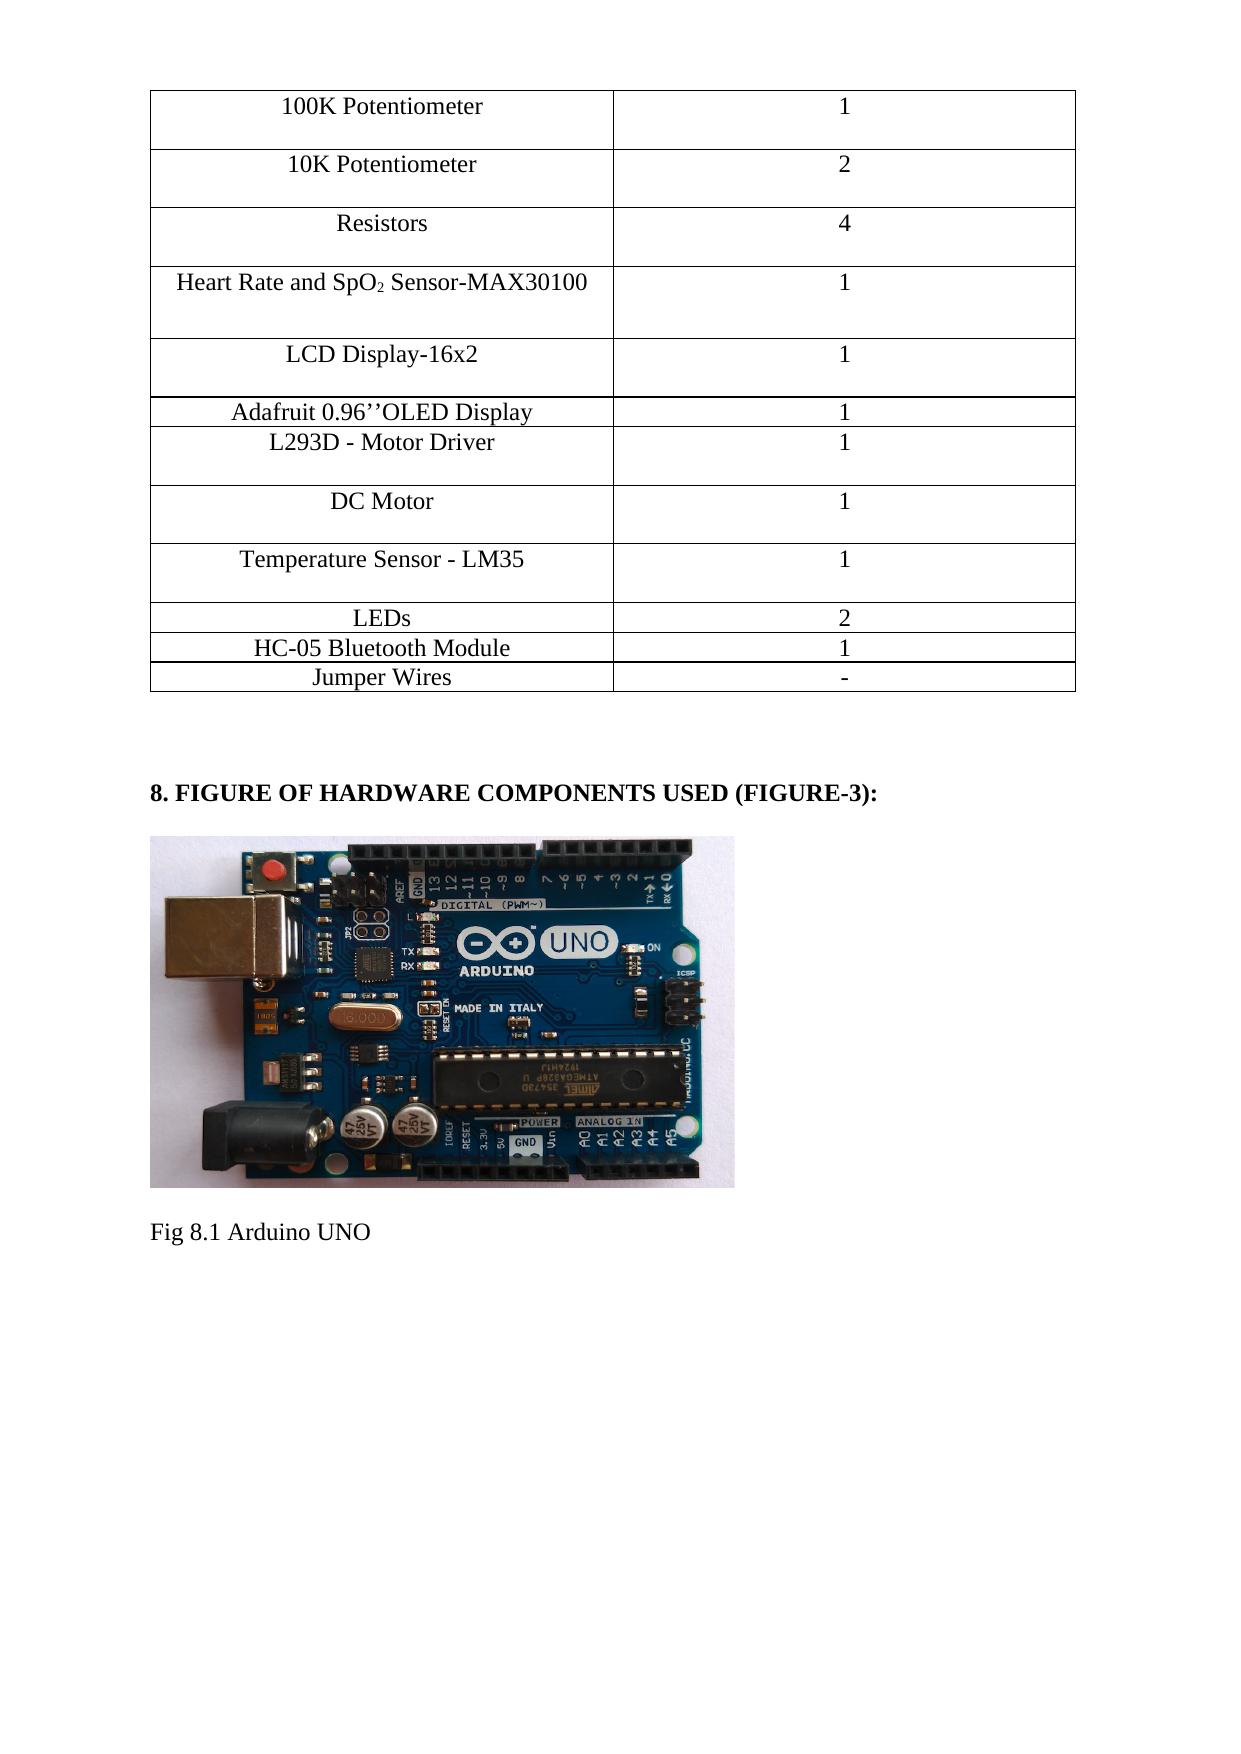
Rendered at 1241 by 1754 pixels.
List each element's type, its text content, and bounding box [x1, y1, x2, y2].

table_cell Jumper Wires [151, 663, 613, 691]
table_cell 10K Potentiometer [151, 150, 613, 207]
table_cell 1 [614, 91, 1075, 148]
picture [150, 836, 735, 1188]
table_cell 1 [614, 339, 1075, 396]
table_cell Adafruit 0.96’’OLED Display [151, 398, 613, 426]
table_cell 4 [614, 208, 1075, 266]
table_cell HC-05 Bluetooth Module [151, 633, 613, 661]
text Fig 8.1 Arduino UNO [150, 1217, 1090, 1246]
table_cell 2 [614, 603, 1075, 632]
table_cell Temperature Sensor - LM35 [151, 544, 613, 602]
table_cell 1 [614, 267, 1075, 338]
table_cell DC Motor [151, 486, 613, 543]
text 8. FIGURE OF HARDWARE COMPONENTS USED (FIGURE-3): [150, 778, 1090, 807]
table_cell LCD Display-16x2 [151, 339, 613, 396]
table_cell 2 [614, 150, 1075, 207]
table_cell 1 [614, 486, 1075, 543]
table_cell 100K Potentiometer [151, 91, 613, 148]
table_cell 1 [614, 427, 1075, 485]
table_cell Heart Rate and SpO2 Sensor-MAX30100 [151, 267, 613, 338]
table_cell - [614, 663, 1075, 691]
table_cell 1 [614, 398, 1075, 426]
table_cell 1 [614, 544, 1075, 602]
table_cell Resistors [151, 208, 613, 266]
table_cell L293D - Motor Driver [151, 427, 613, 485]
table_cell LEDs [151, 603, 613, 632]
table_cell 1 [614, 633, 1075, 661]
